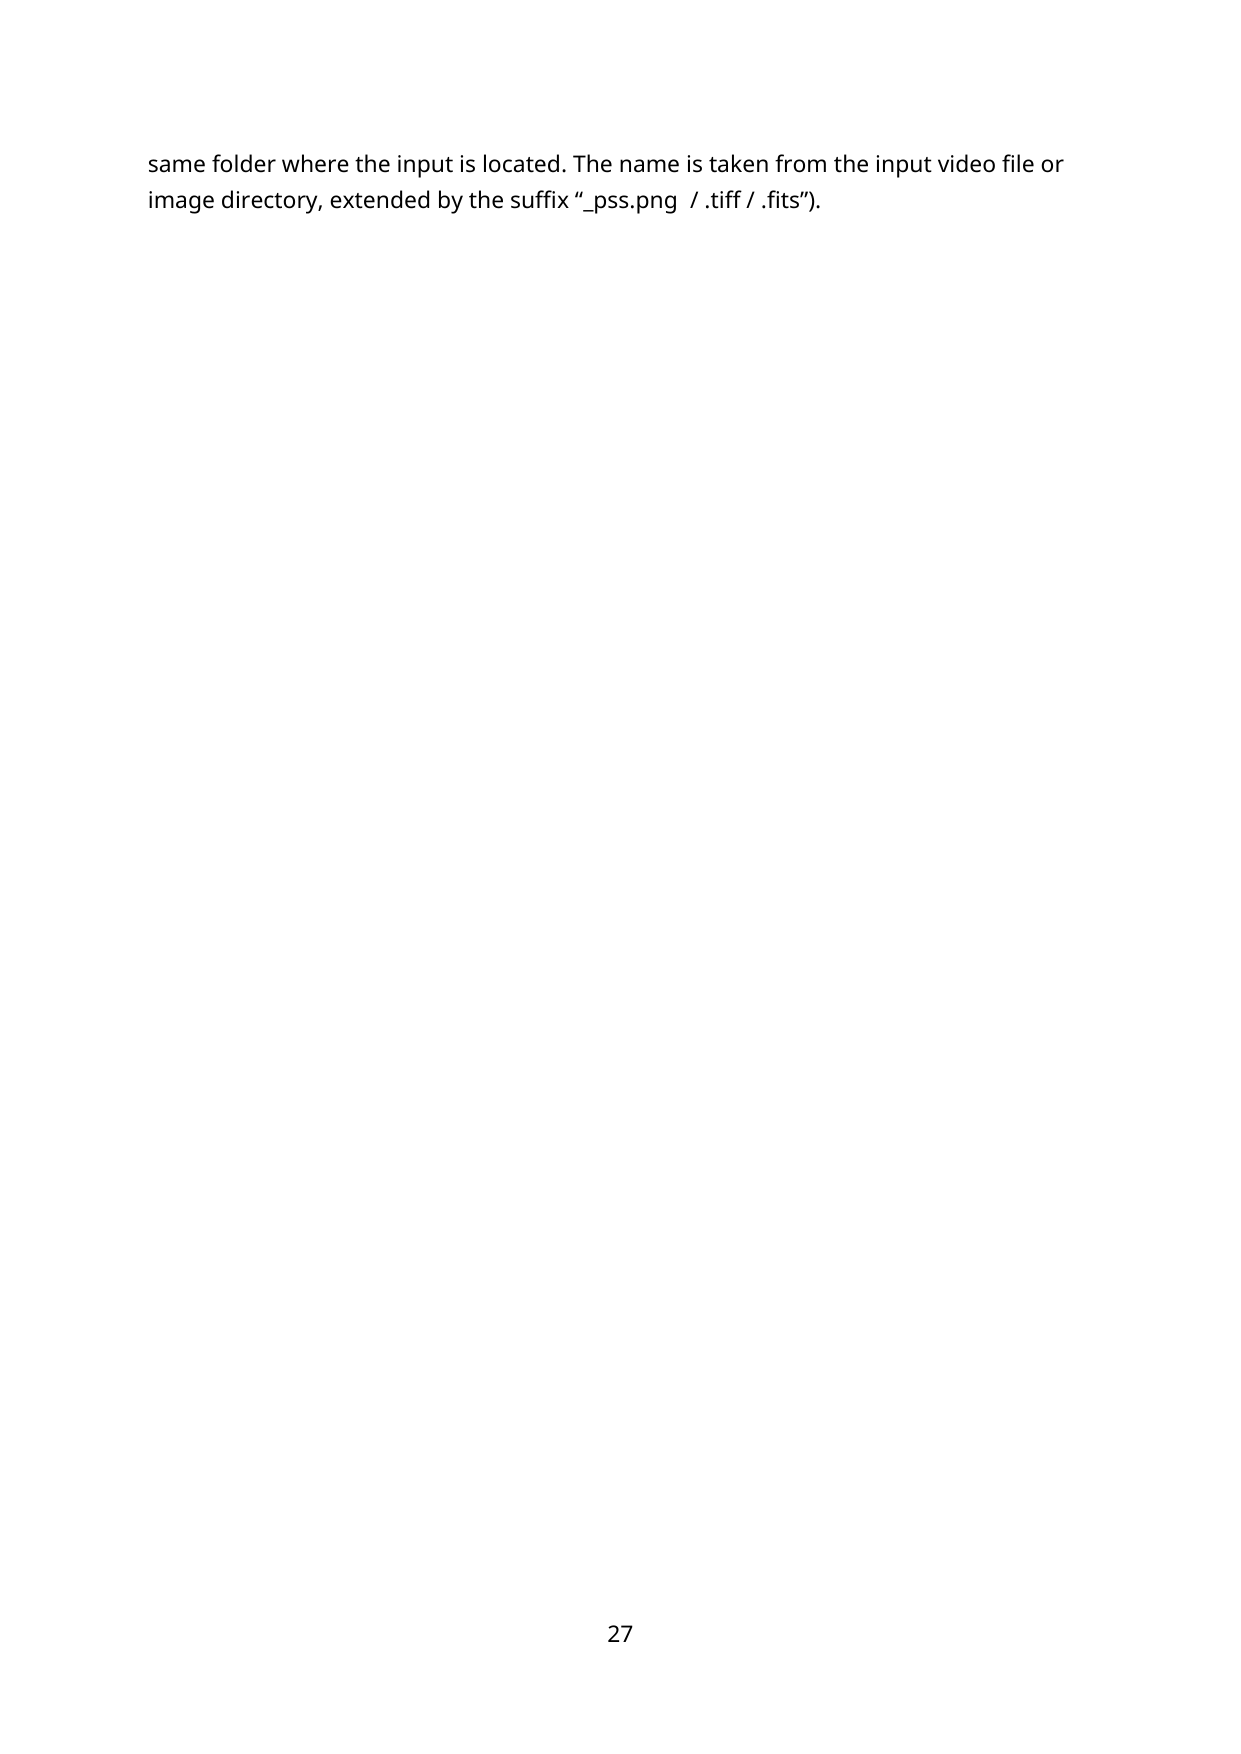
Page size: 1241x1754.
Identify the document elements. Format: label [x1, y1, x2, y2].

text [148, 148, 1093, 215]
